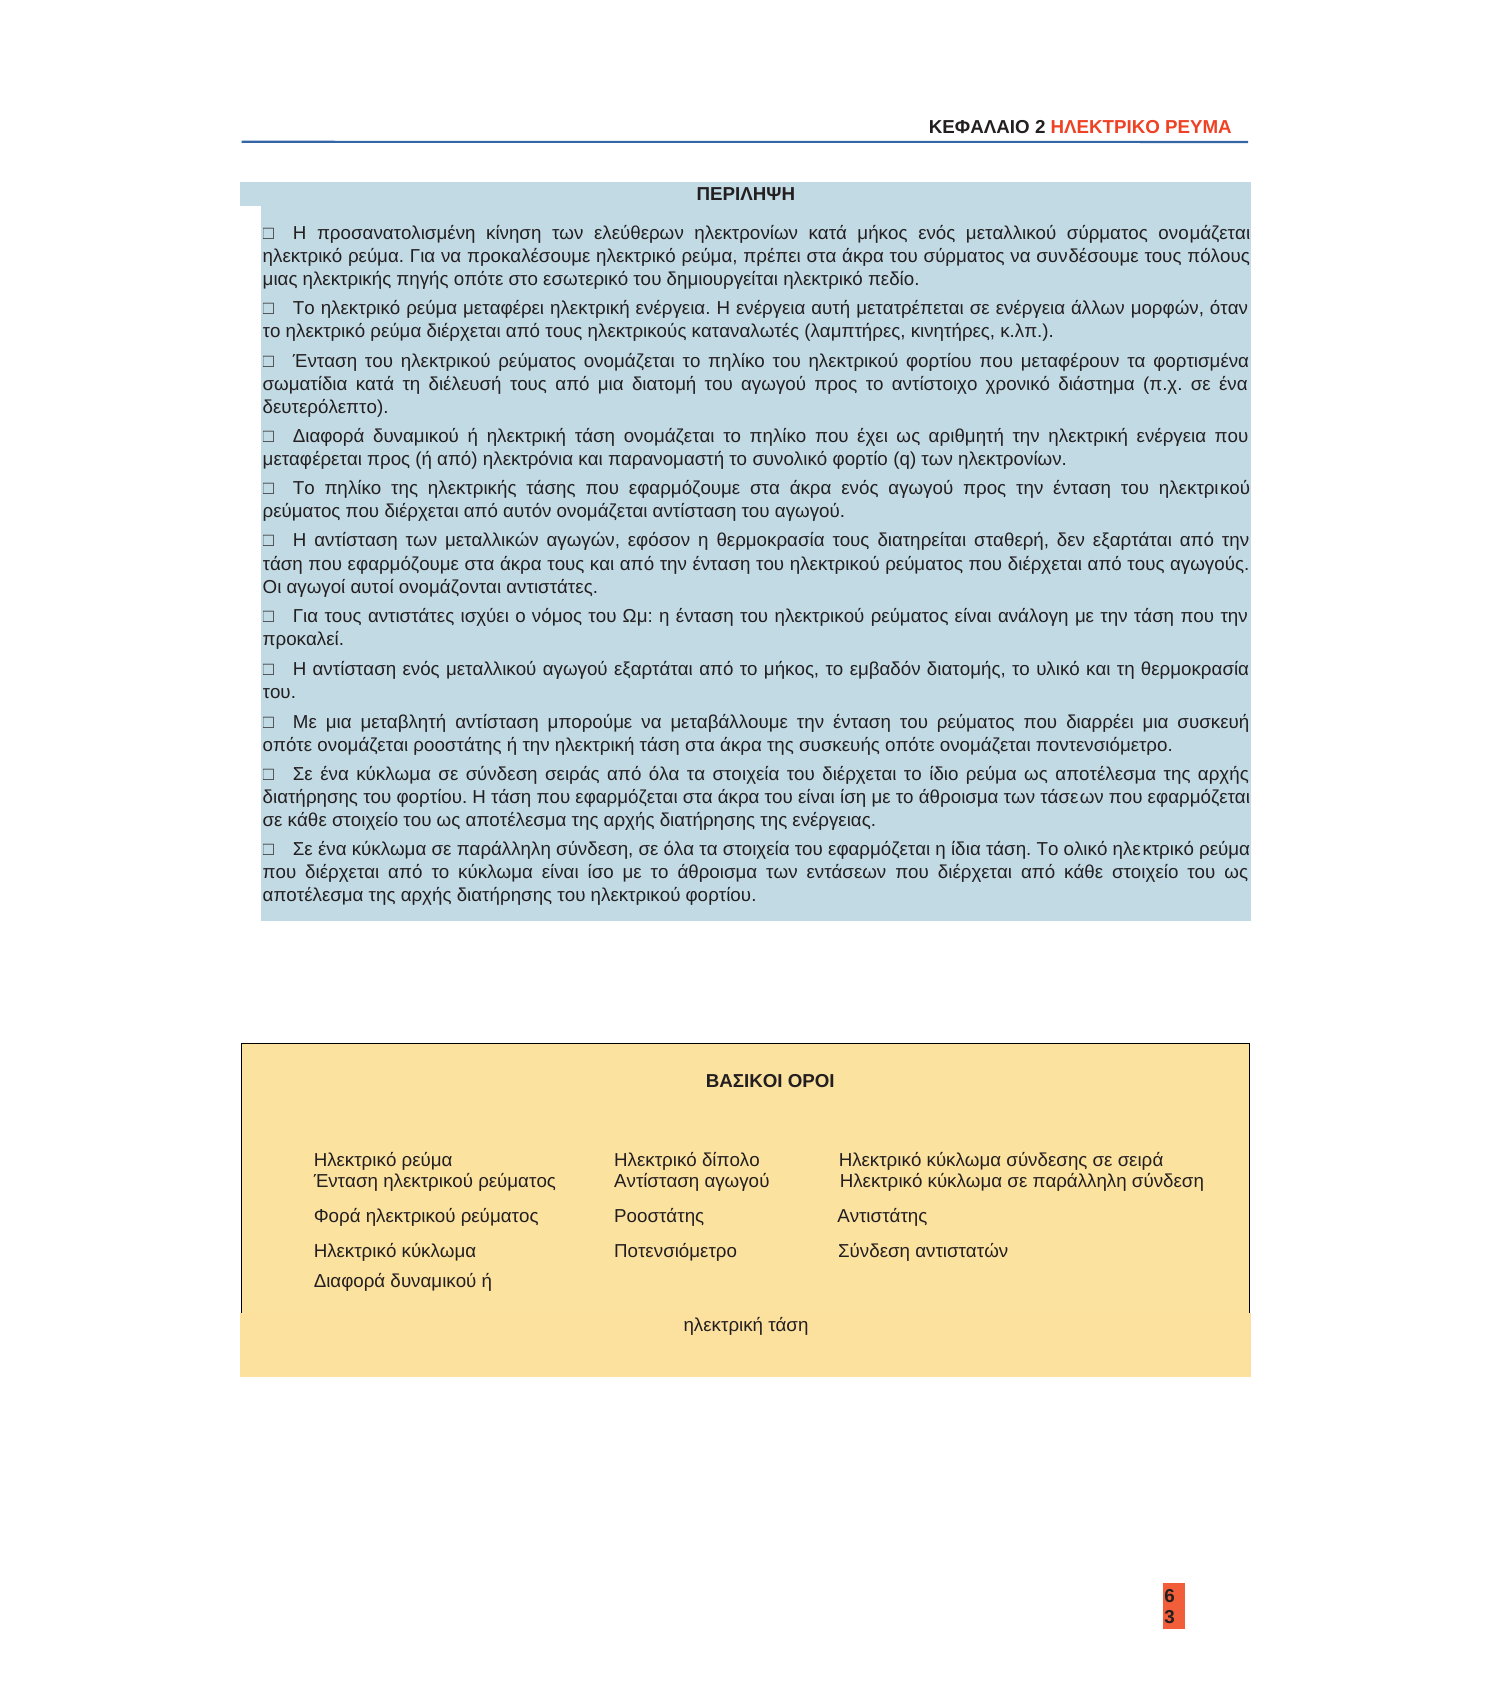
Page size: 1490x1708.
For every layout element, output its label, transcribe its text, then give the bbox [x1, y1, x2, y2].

list Σε ένα κύκλωμα σε σύνδεση σειράς από όλα τα στοιχεία του διέρχεται το ίδιο ρεύμα ως αποτέλεσμα της αρχής διατήρησης του φορτίου. Η τάση που εφαρμόζεται στα άκρα του είναι ίση με το άθροισμα των τάσεων που εφαρμόζεται σε κάθε στοιχείο του ως αποτέλεσμα της αρχής διατήρησης της ενέργειας. [263, 761, 1250, 831]
list Σε ένα κύκλωμα σε παράλληλη σύνδεση, σε όλα τα στοιχεία του εφαρμόζεται η ίδια τάση. Το ολικό ηλεκτρικό ρεύμα που διέρχεται από το κύκλωμα είναι ίσο με το άθροισμα των εντάσεων που διέρχεται από κάθε στοιχείο του ως αποτέλεσμα της αρχής διατήρησης του ηλεκτρικού φορτίου. [263, 837, 1250, 920]
list Το πηλίκο της ηλεκτρικής τάσης που εφαρμόζουμε στα άκρα ενός αγωγού προς την ένταση του ηλεκτρικού ρεύματος που διέρχεται από αυτόν ονομάζεται αντίσταση του αγωγού. [263, 475, 1250, 522]
text ΠΕΡΙΛΗΨΗ [242, 183, 1250, 205]
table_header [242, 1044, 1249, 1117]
list Η προσανατολισμένη κίνηση των ελεύθερων ηλεκτρονίων κατά μήκος ενός μεταλλικού σύρματος ονομάζεται ηλεκτρικό ρεύμα. Για να προκαλέσουμε ηλεκτρικό ρεύμα, πρέπει στα άκρα του σύρματος να συνδέσουμε τους πόλους μιας ηλεκτρικής πηγής οπότε στο εσωτερικό του δημιουργείται ηλεκτρικό πεδίο. [263, 222, 1250, 289]
list Η αντίσταση των μεταλλικών αγωγών, εφόσον η θερμοκρασία τους διατηρείται σταθερή, δεν εξαρτάται από την τάση που εφαρμόζουμε στα άκρα τους και από την ένταση του ηλεκτρικού ρεύματος που διέρχεται από τους αγωγούς. Οι αγωγοί αυτοί ονομάζονται αντιστάτες. [263, 528, 1250, 597]
text ηλεκτρική τάση [242, 1314, 1250, 1375]
list Ένταση του ηλεκτρικού ρεύματος ονομάζεται το πηλίκο του ηλεκτρικού φορτίου που μεταφέρουν τα φορτισμένα σωματίδια κατά τη διέλευσή τους από μια διατομή του αγωγού προς το αντίστοιχο χρονικό διάστημα (π.χ. σε ένα δευτερόλεπτο). [263, 348, 1250, 417]
list Το ηλεκτρικό ρεύμα μεταφέρει ηλεκτρική ενέργεια. Η ενέργεια αυτή μετατρέπεται σε ενέργεια άλλων μορφών, όταν το ηλεκτρικό ρεύμα διέρχεται από τους ηλεκτρικούς καταναλωτές (λαμπτήρες, κινητήρες, κ.λπ.). [263, 296, 1250, 342]
list Για τους αντιστάτες ισχύει ο νόμος του Ωμ: η ένταση του ηλεκτρικού ρεύματος είναι ανάλογη με την τάση που την προκαλεί. [263, 604, 1250, 650]
list Διαφορά δυναμικού ή ηλεκτρική τάση ονομάζεται το πηλίκο που έχει ως αριθμητή την ηλεκτρική ενέργεια που μεταφέρεται προς (ή από) ηλεκτρόνια και παρανομαστή το συνολικό φορτίο (q) των ηλεκτρονίων. [263, 423, 1250, 469]
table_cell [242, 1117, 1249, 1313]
list Η αντίσταση ενός μεταλλικού αγωγού εξαρτάται από το μήκος, το εμβαδόν διατομής, το υλικό και τη θερμοκρασία του. [263, 656, 1250, 702]
list Με μια μεταβλητή αντίσταση μπορούμε να μεταβάλλουμε την ένταση του ρεύματος που διαρρέει μια συσκευή οπότε ονομάζεται ροοστάτης ή την ηλεκτρική τάση στα άκρα της συσκευής οπότε ονομάζεται ποντενσιόμετρο. [263, 709, 1250, 755]
